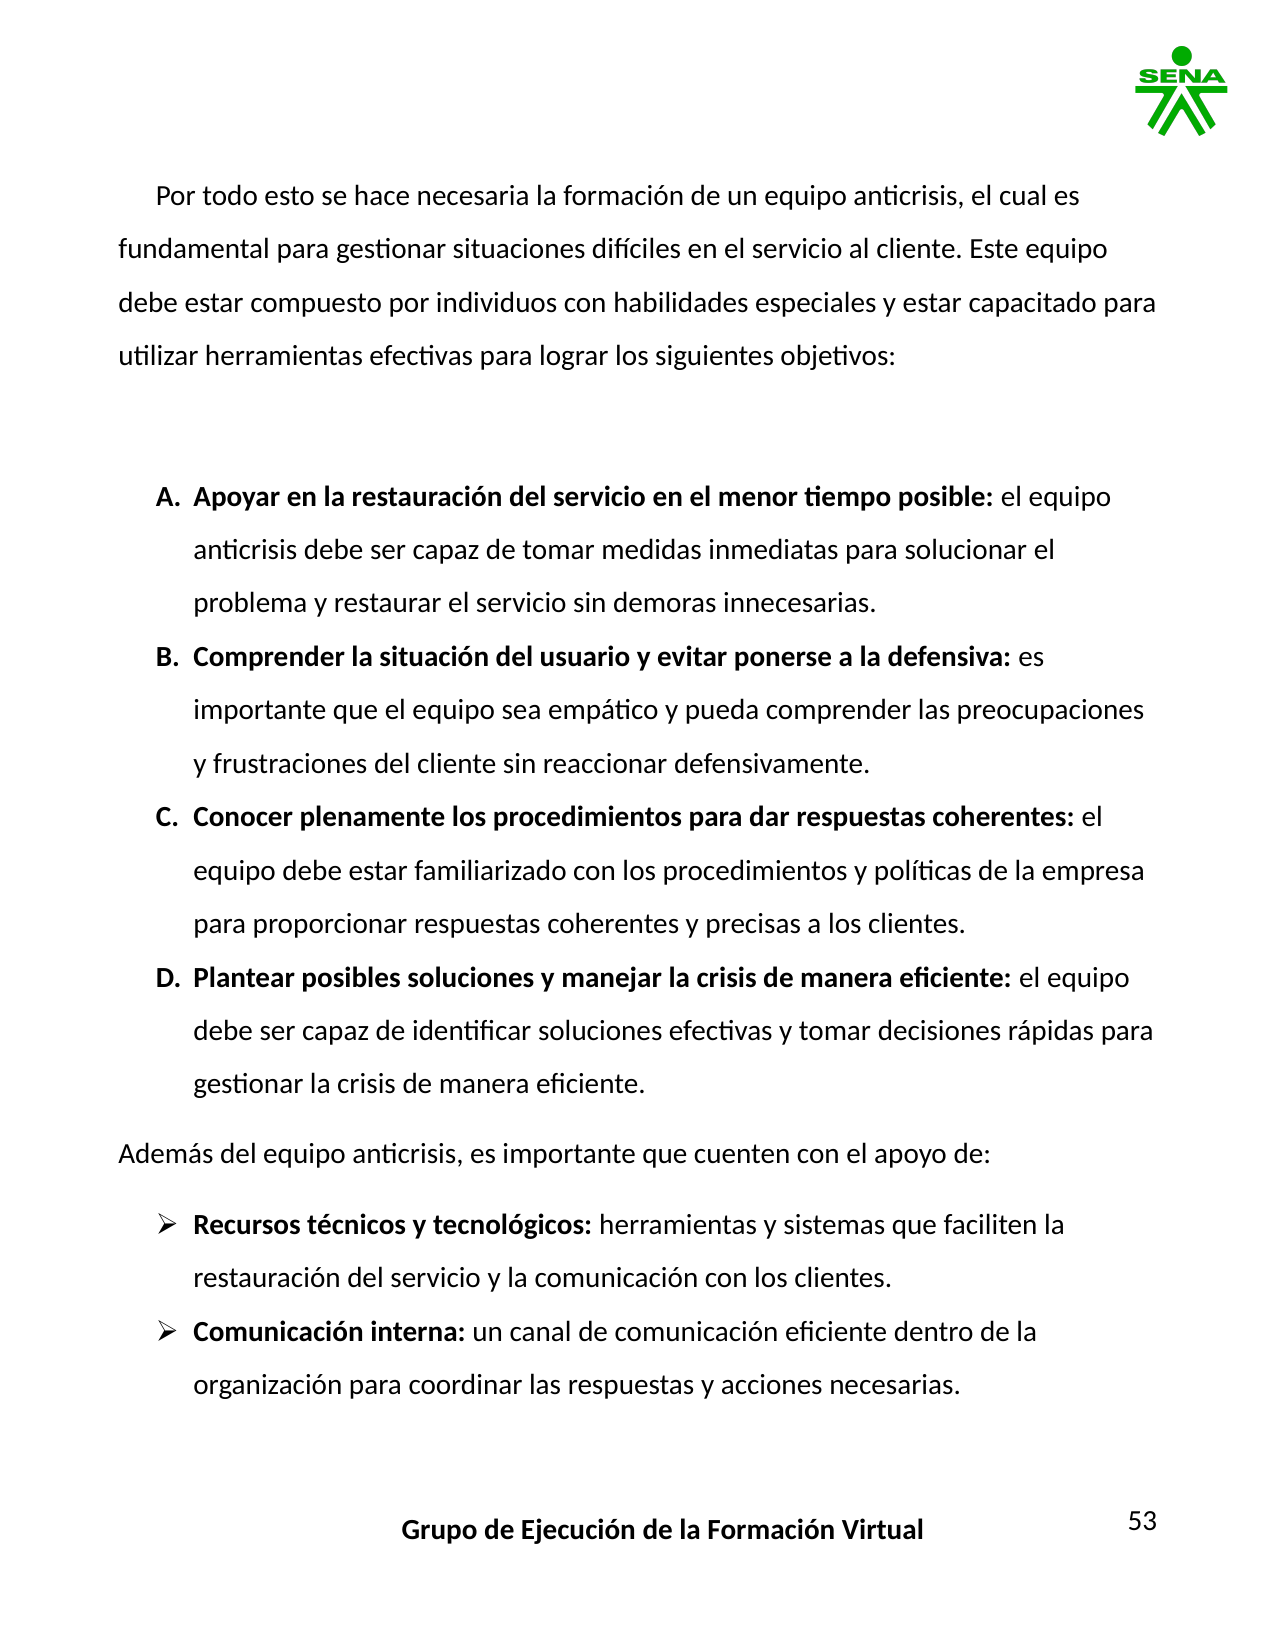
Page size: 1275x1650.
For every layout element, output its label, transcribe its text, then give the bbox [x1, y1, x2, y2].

list Plantear posibles soluciones y manejar la crisis de manera eficiente: el equipo debe ser capaz de identificar soluciones efectivas y tomar decisiones rápidas para gestionar la crisis de manera eficiente. [156, 959, 1157, 1101]
text Por todo esto se hace necesaria la formación de un equipo anticrisis, el cual es fundamental para gestionar situaciones difíciles en el servicio al cliente. Este equipo debe estar compuesto por individuos con habilidades especiales y estar capacitado para utilizar herramientas efectivas para lograr los siguientes objetivos: [118, 177, 1157, 373]
list Conocer plenamente los procedimientos para dar respuestas coherentes: el equipo debe estar familiarizado con los procedimientos y políticas de la empresa para proporcionar respuestas coherentes y precisas a los clientes. [156, 798, 1157, 941]
picture [1135, 46, 1228, 136]
list Comprender la situación del usuario y evitar ponerse a la defensiva: es importante que el equipo sea empático y pueda comprender las preocupaciones y frustraciones del cliente sin reaccionar defensivamente. [156, 638, 1157, 781]
list Comunicación interna: un canal de comunicación eficiente dentro de la organización para coordinar las respuestas y acciones necesarias. [156, 1313, 1157, 1402]
list Apoyar en la restauración del servicio en el menor tiempo posible: el equipo anticrisis debe ser capaz de tomar medidas inmediatas para solucionar el problema y restaurar el servicio sin demoras innecesarias. [156, 478, 1157, 620]
list Recursos técnicos y tecnológicos: herramientas y sistemas que faciliten la restauración del servicio y la comunicación con los clientes. [156, 1206, 1157, 1295]
text Además del equipo anticrisis, es importante que cuenten con el apoyo de: [118, 1136, 1157, 1171]
